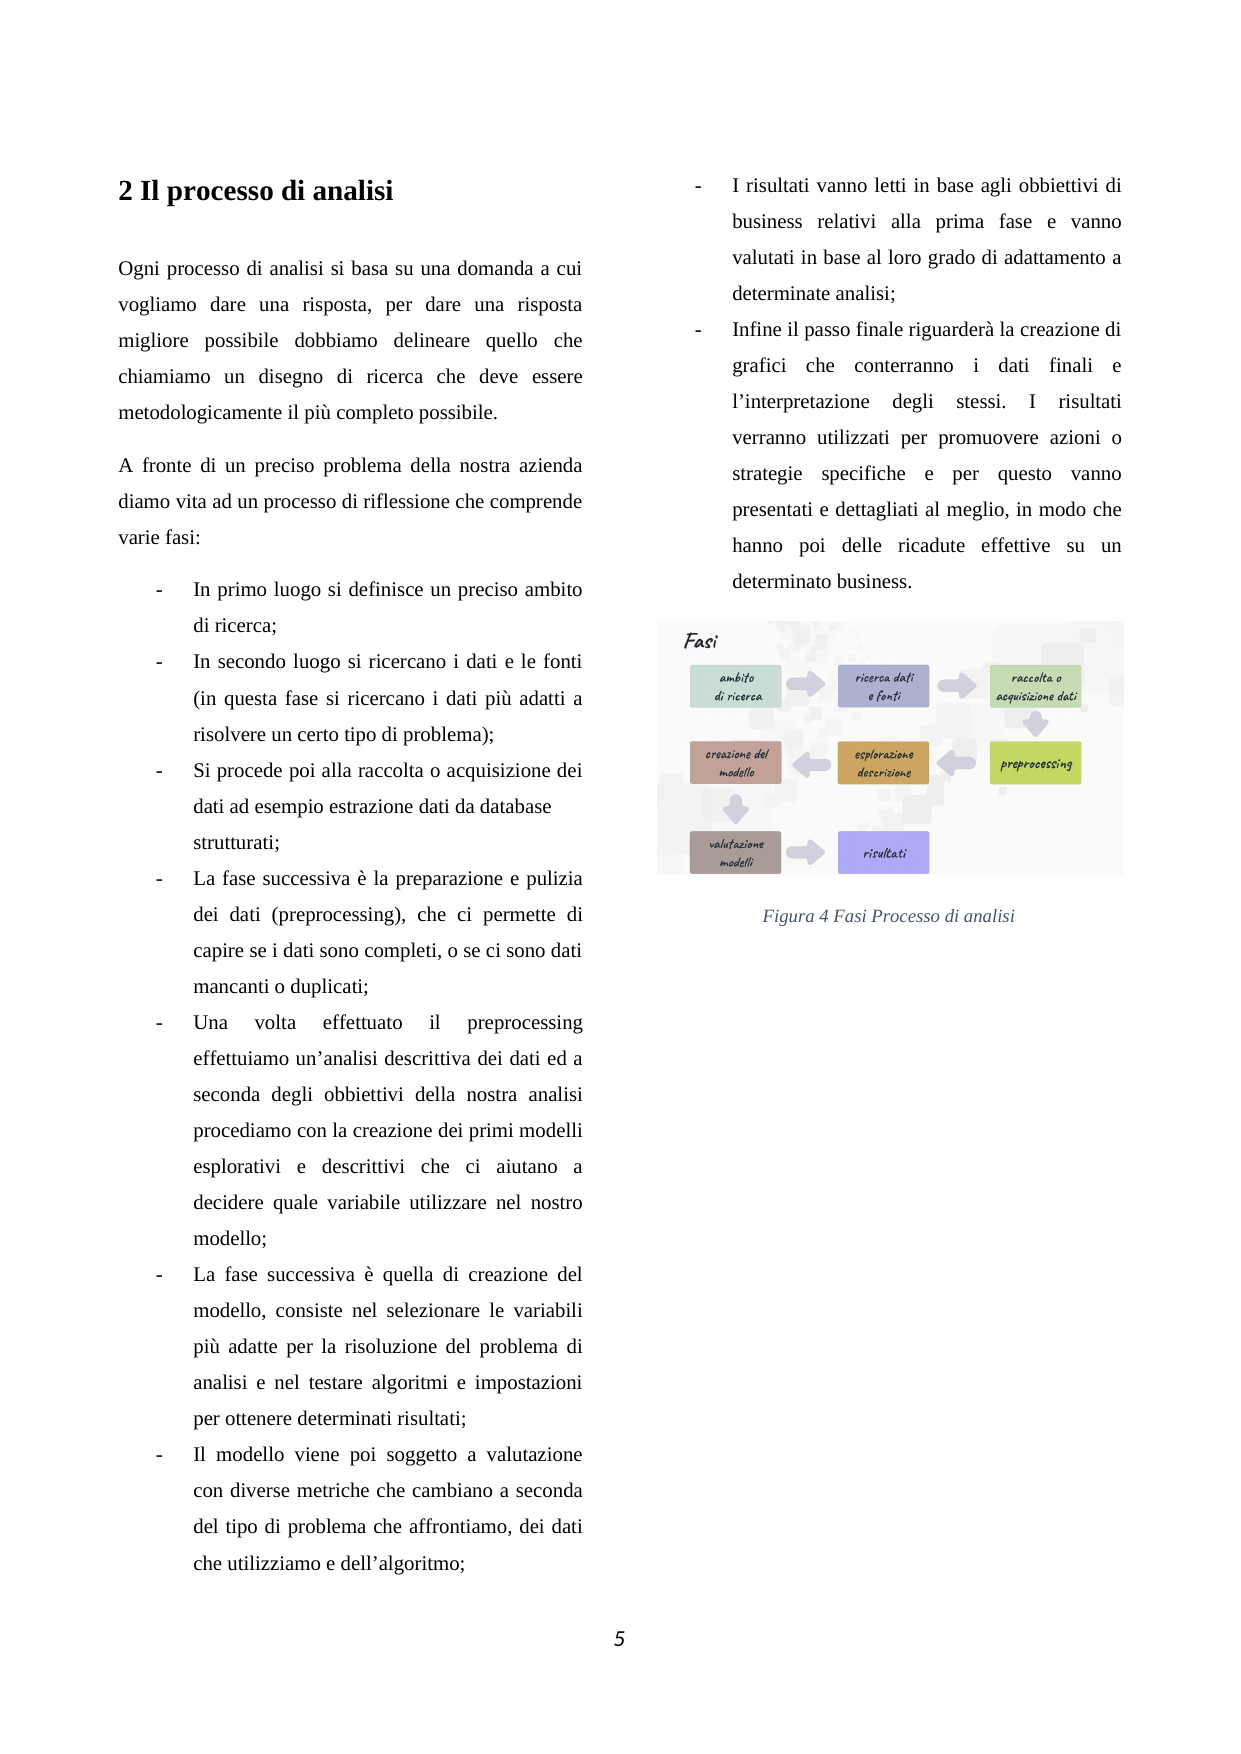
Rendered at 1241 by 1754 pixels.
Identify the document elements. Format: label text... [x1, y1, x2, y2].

subtitle 2 Il processo di analisi [118, 173, 583, 206]
list In primo luogo si definisce un preciso ambito di ricerca; [156, 577, 583, 637]
text Figura 4 Fasi Processo di analisi [657, 905, 1122, 926]
picture [657, 621, 1125, 875]
list Una volta effettuato il preprocessing effettuiamo un’analisi descrittiva dei dati ed a seconda degli obbiettivi della nostra analisi procediamo con la creazione dei primi modelli esplorativi e descrittivi che ci aiutano a decidere quale variabile utilizzare nel nostro modello; [156, 1010, 583, 1250]
list In secondo luogo si ricercano i dati e le fonti (in questa fase si ricercano i dati più adatti a risolvere un certo tipo di problema); [156, 649, 583, 746]
list Infine il passo finale riguarderà la creazione di grafici che conterranno i dati finali e l’interpretazione degli stessi. I risultati verranno utilizzati per promuovere azioni o strategie specifiche e per questo vanno presentati e dettagliati al meglio, in modo che hanno poi delle ricadute effettive su un determinato business. [694, 317, 1122, 593]
list La fase successiva è quella di creazione del modello, consiste nel selezionare le variabili più adatte per la risoluzione del problema di analisi e nel testare algoritmi e impostazioni per ottenere determinati risultati; [156, 1262, 583, 1430]
list Il modello viene poi soggetto a valutazione con diverse metriche che cambiano a seconda del tipo di problema che affrontiamo, dei dati che utilizziamo e dell’algoritmo; [156, 1442, 583, 1574]
list strutturati; [193, 829, 583, 854]
list La fase successiva è la preparazione e pulizia dei dati (preprocessing), che ci permette di capire se i dati sono completi, o se ci sono dati mancanti o duplicati; [156, 866, 583, 998]
text A fronte di un preciso problema della nostra azienda diamo vita ad un processo di riflessione che comprende varie fasi: [118, 452, 583, 549]
text Ogni processo di analisi si basa su una domanda a cui vogliamo dare una risposta, per dare una risposta migliore possibile dobbiamo delineare quello che chiamiamo un disegno di ricerca che deve essere metodologicamente il più completo possibile. [118, 256, 583, 424]
list Si procede poi alla raccolta o acquisizione dei dati ad esempio estrazione dati da database [156, 757, 583, 818]
list I risultati vanno letti in base agli obbiettivi di business relativi alla prima fase e vanno valutati in base al loro grado di adattamento a determinate analisi; [694, 173, 1122, 305]
